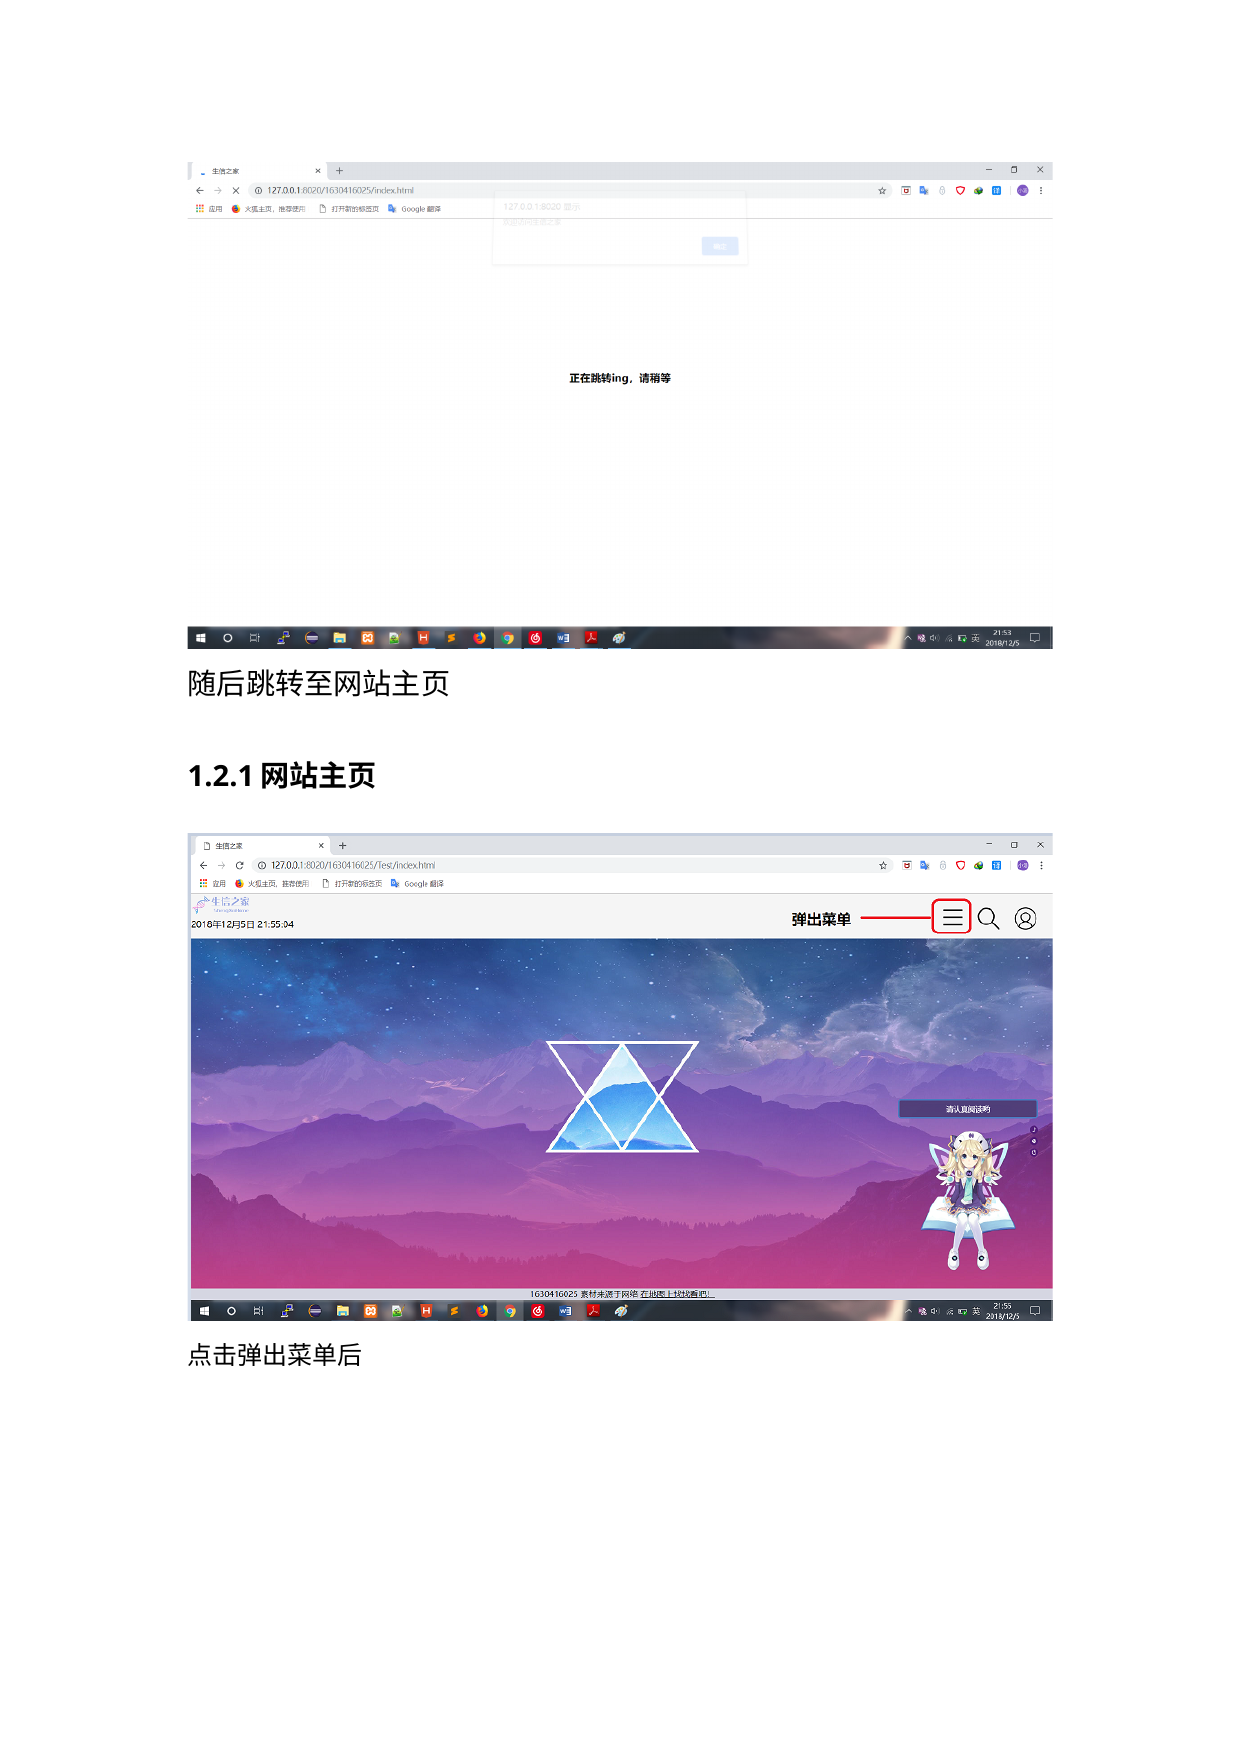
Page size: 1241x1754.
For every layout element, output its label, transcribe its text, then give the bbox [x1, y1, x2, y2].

subtitle 1.2.1网站主页 [187, 742, 1053, 807]
text 点击弹出菜单后 [187, 1321, 1053, 1386]
text 随后跳转至网站主页 [187, 649, 1053, 714]
picture [187, 833, 1053, 1321]
picture [187, 162, 1053, 649]
